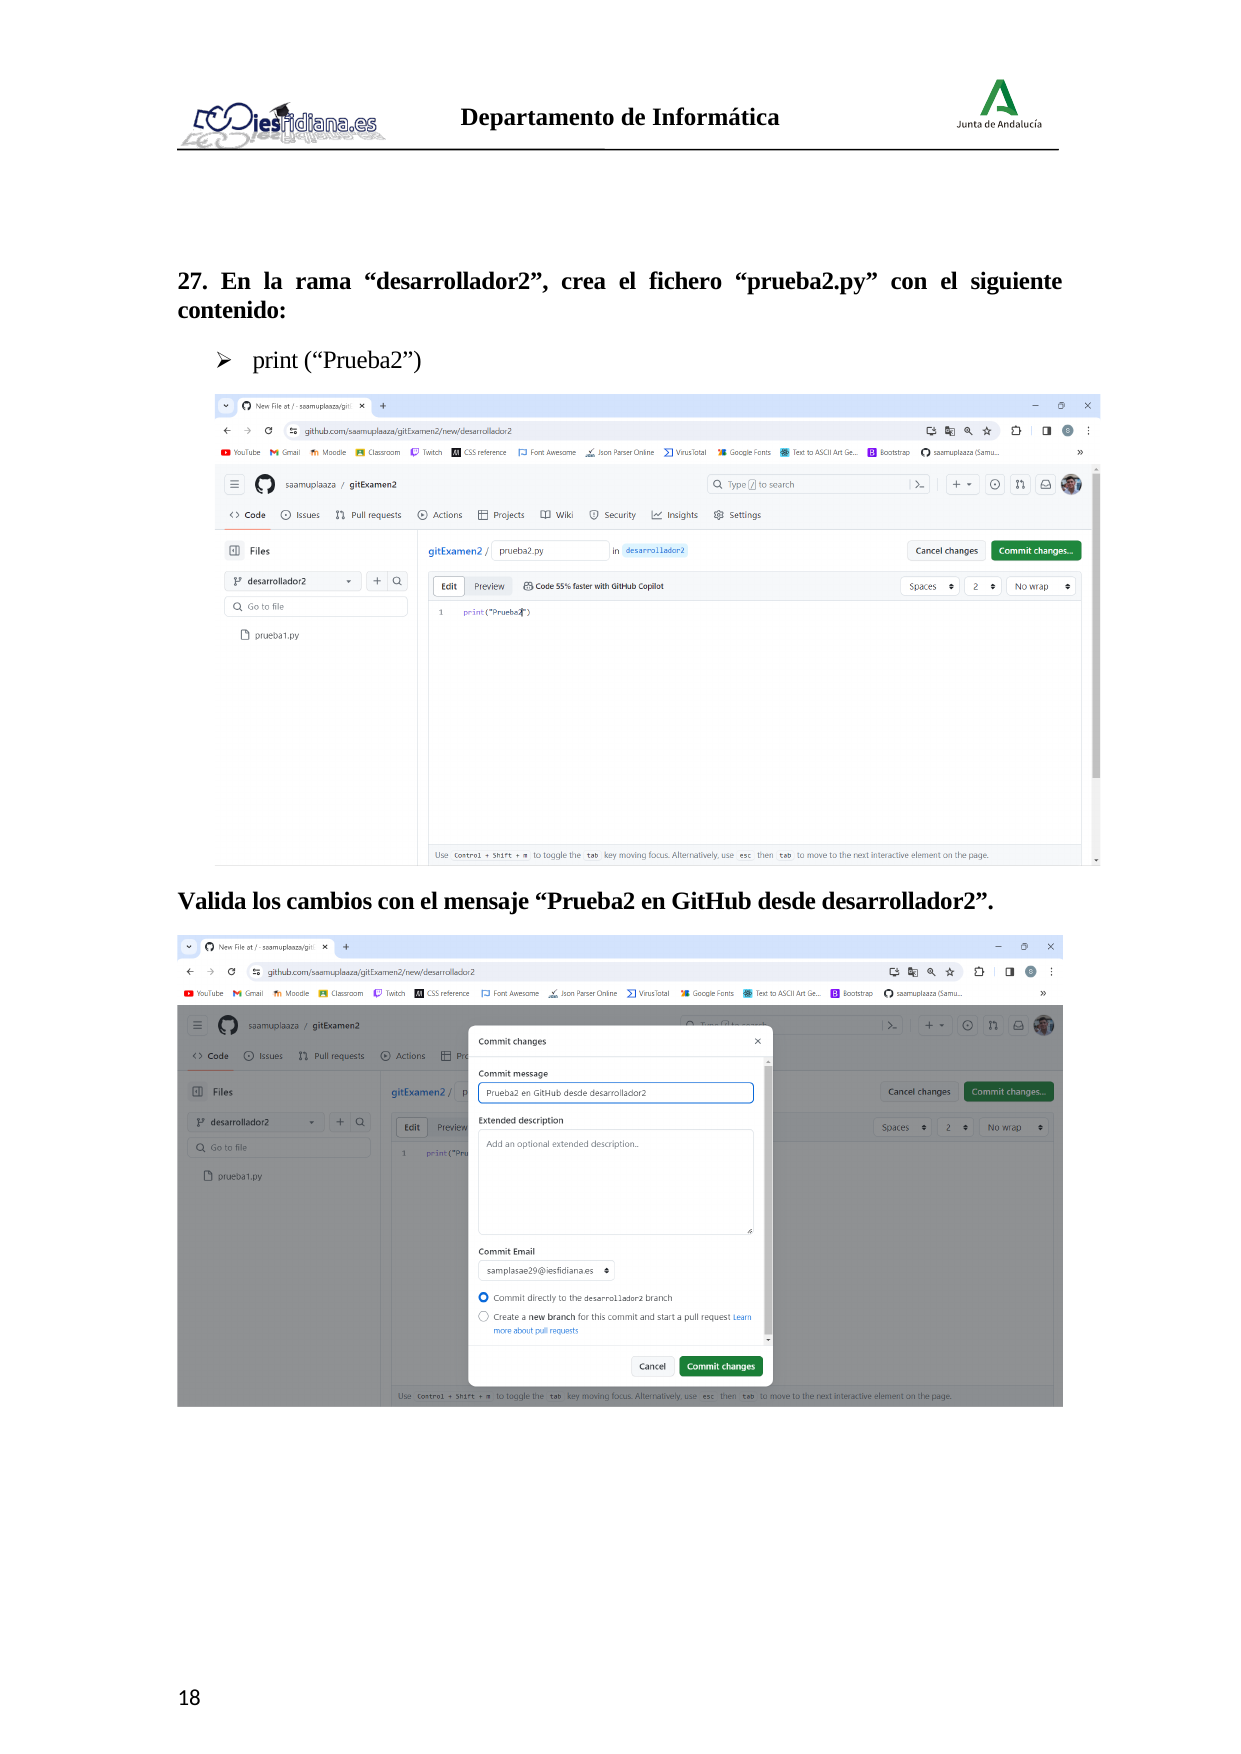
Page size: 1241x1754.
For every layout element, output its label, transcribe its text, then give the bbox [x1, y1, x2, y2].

text 27. En la rama “desarrollador2”, crea el fichero “prueba2.py” con el siguiente contenido: [177, 266, 1063, 324]
list print (“Prueba2”) [215, 345, 1063, 373]
picture [214, 394, 1101, 866]
text Valida los cambios con el mensaje “Prueba2 en GitHub desde desarrollador2”. [177, 886, 1063, 915]
picture [938, 58, 1060, 150]
picture [177, 935, 1063, 1407]
picture [177, 102, 393, 148]
